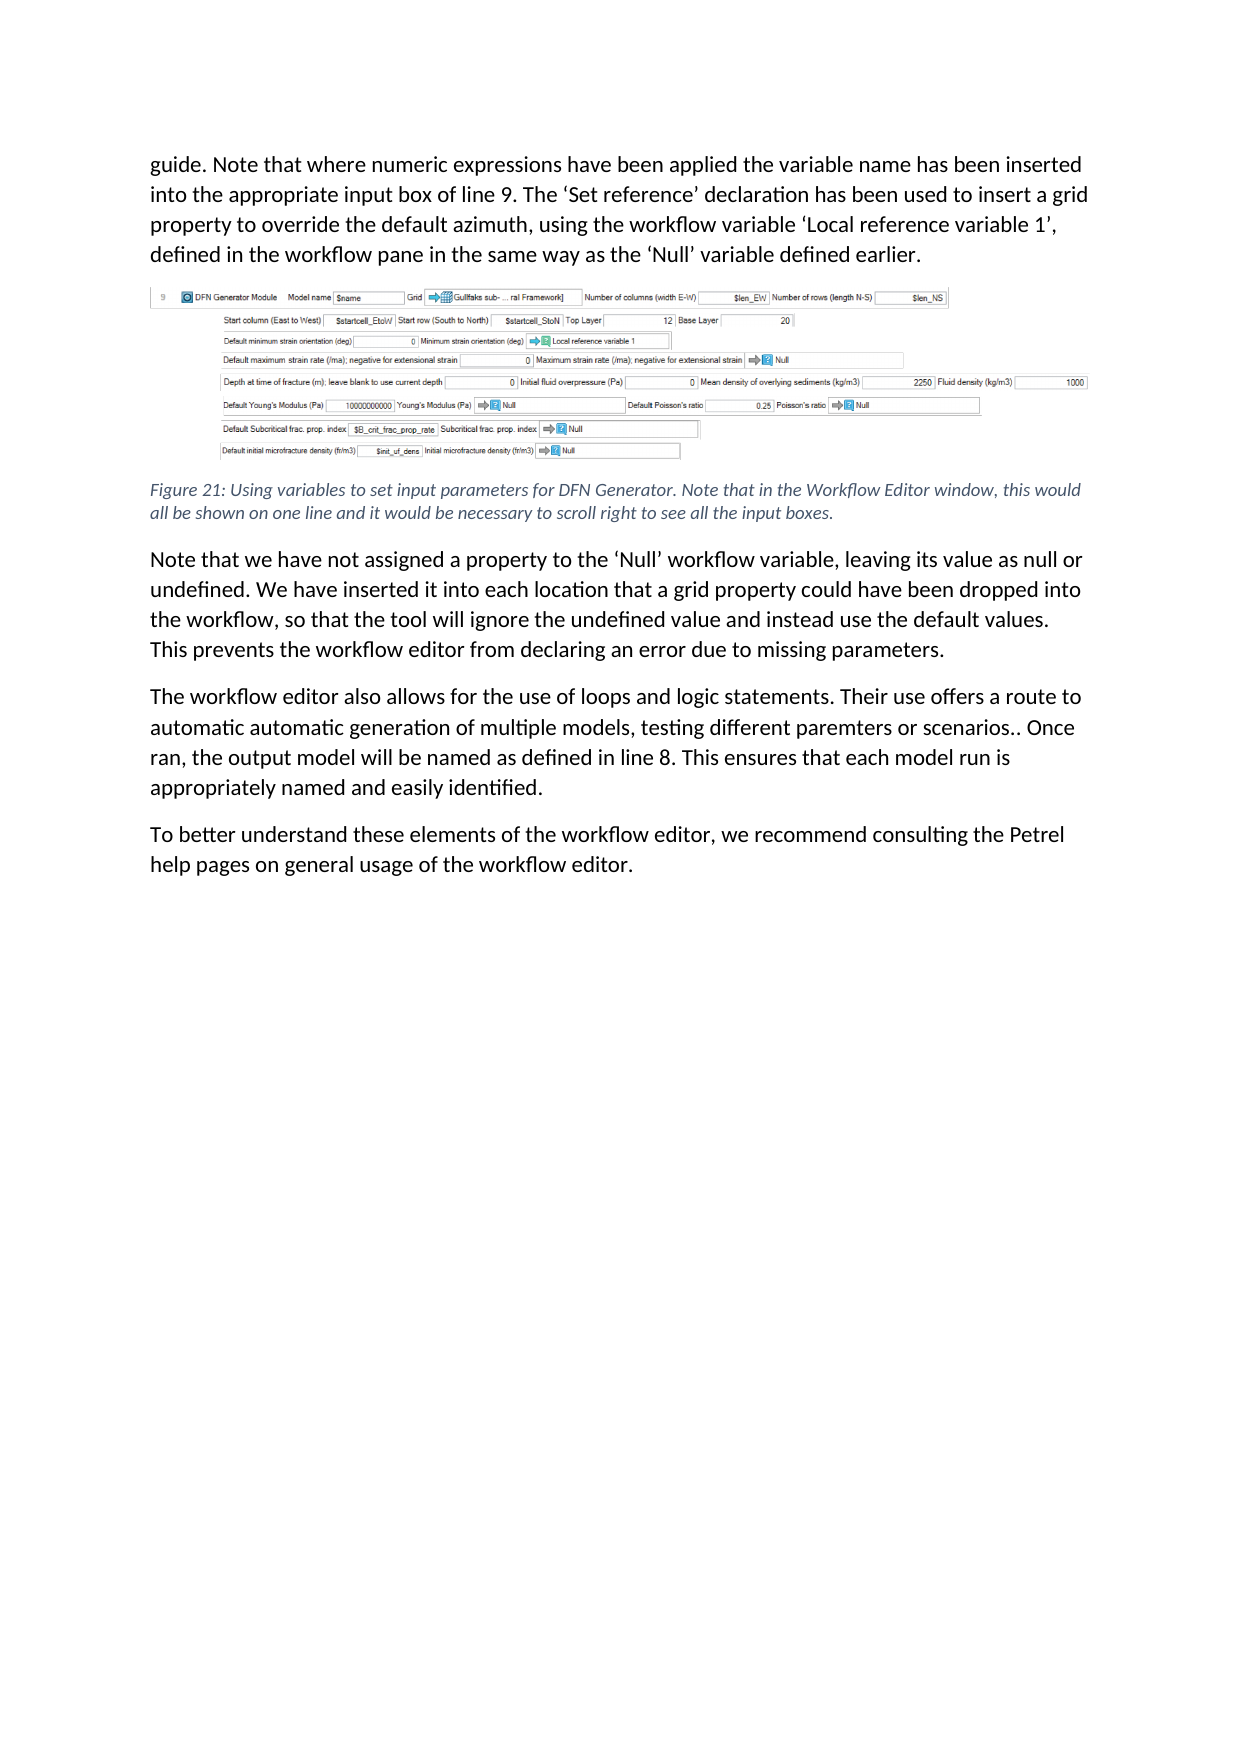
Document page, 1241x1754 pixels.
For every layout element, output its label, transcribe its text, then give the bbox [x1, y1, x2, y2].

text The workflow editor also allows for the use of loops and logic statements. Their use offers a route to automatic automatic generation of multiple models, testing different paremters or scenarios.. Once ran, the output model will be named as defined in line 8. This ensures that each model run is appropriately named and easily identified. [150, 682, 1090, 801]
text To better understand these elements of the workflow editor, we recommend consulting the Petrel help pages on general usage of the workflow editor. [150, 820, 1090, 878]
text Figure 21: Using variables to set input parameters for DFN Generator. Note that in the Workflow Editor window, this would all be shown on one line and it would be necessary to scroll right to see all the input boxes. [150, 478, 1090, 524]
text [150, 150, 1090, 269]
text Note that we have not assigned a property to the ‘Null’ workflow variable, leaving its value as null or undefined. We have inserted it into each location that a grid property could have been dropped into the workflow, so that the tool will ignore the undefined value and instead use the default values. This prevents the workflow editor from declaring an error due to missing parameters. [150, 545, 1090, 664]
picture [150, 287, 1090, 460]
